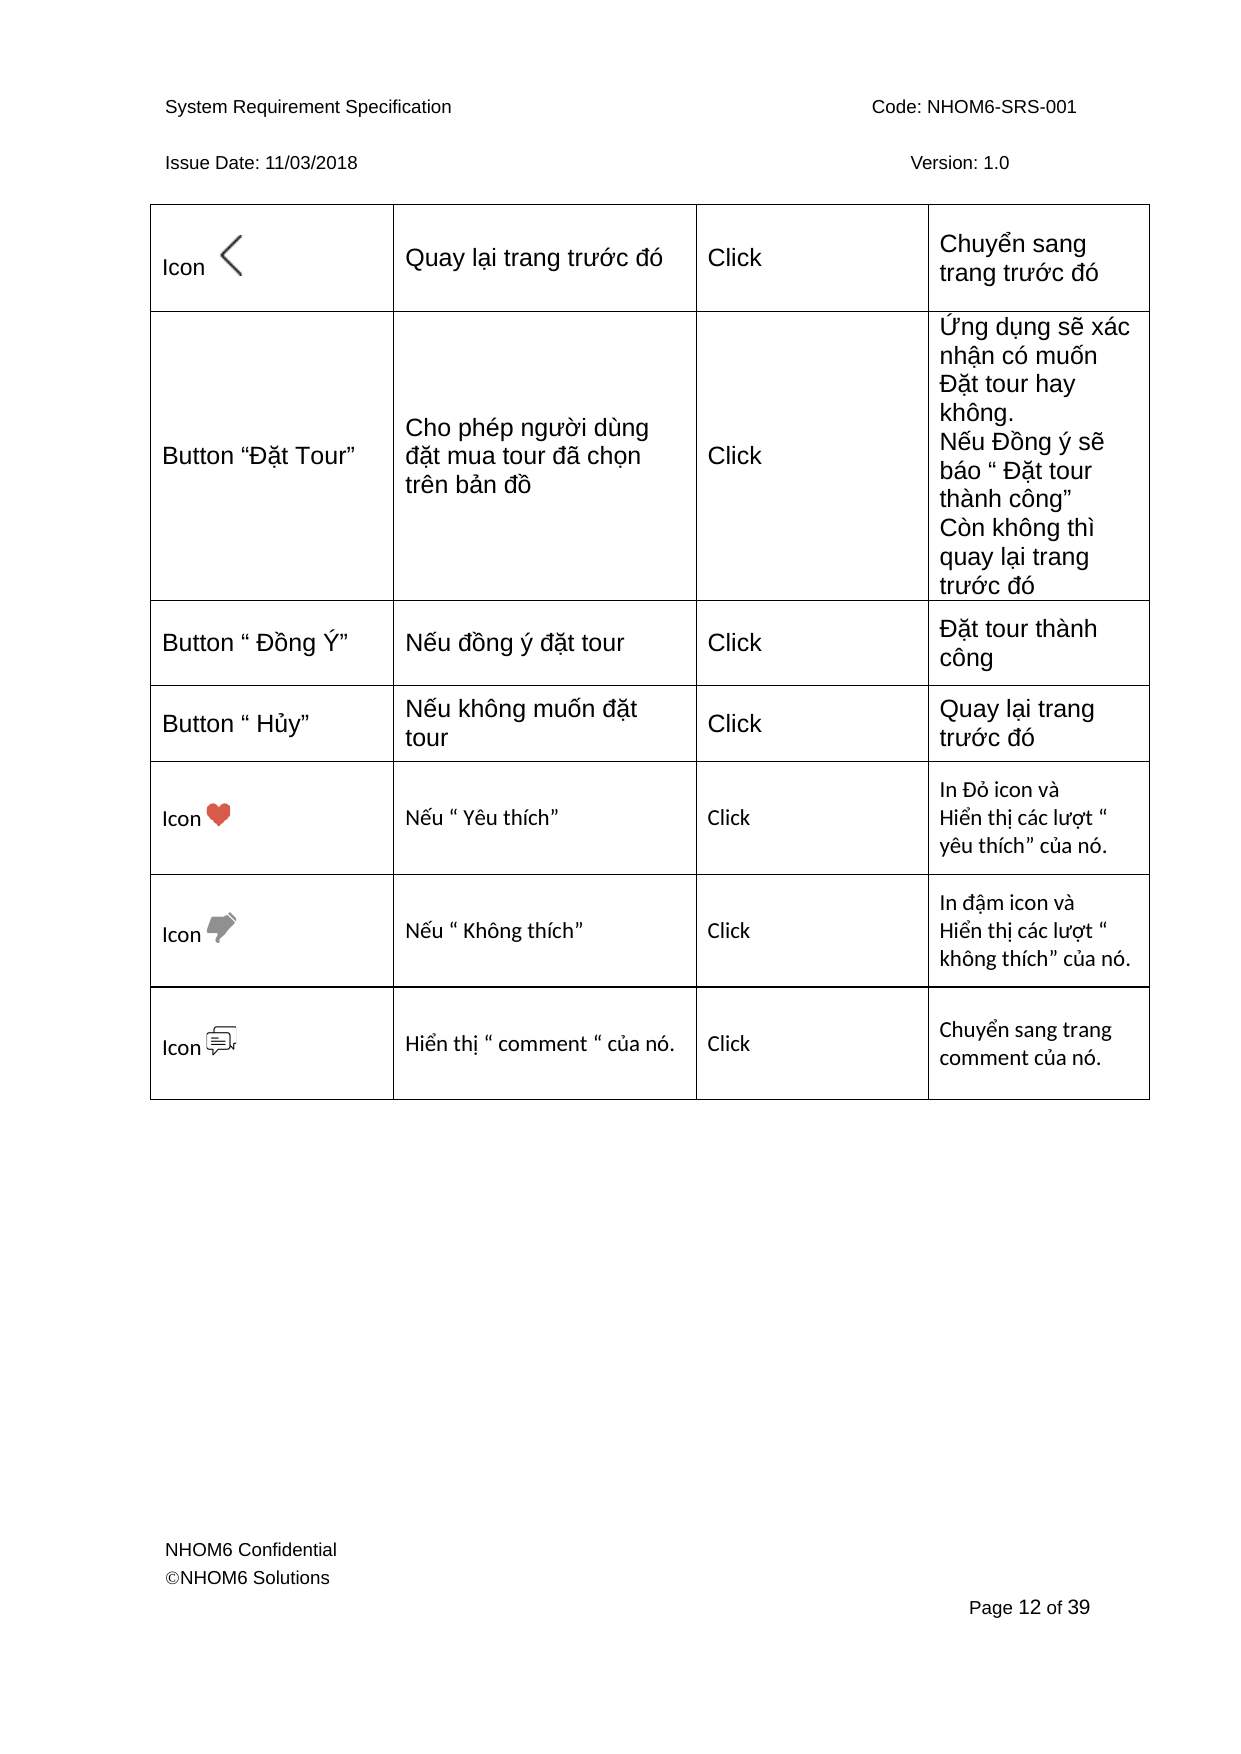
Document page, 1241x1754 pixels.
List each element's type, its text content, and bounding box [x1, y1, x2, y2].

table_cell In đậm icon và Hiển thị các lượt “ không thích” của nó. [929, 875, 1149, 986]
table_cell Icon [151, 762, 393, 873]
table_cell In Đỏ icon và Hiển thị các lượt “ yêu thích” của nó. [929, 762, 1149, 873]
table_cell Icon [151, 988, 393, 1099]
table_cell Đặt tour thành công [929, 601, 1149, 685]
table_cell Button “ Đồng Ý” [151, 601, 393, 685]
picture [206, 912, 237, 943]
table_cell Click [697, 205, 928, 311]
table_cell Click [697, 601, 928, 685]
table_cell Hiển thị “ comment “ của nó. [394, 988, 696, 1099]
table_cell Quay lại trang trước đó [929, 686, 1149, 761]
table_cell Button “ Hủy” [151, 686, 393, 761]
table_cell Chuyển sang trang comment của nó. [929, 988, 1149, 1099]
table_cell Chuyển sang trang trước đó [929, 205, 1149, 311]
table_cell Click [697, 686, 928, 761]
table_cell Nếu “ Không thích” [394, 875, 696, 986]
table_cell Click [697, 762, 928, 873]
table_cell Quay lại trang trước đó [394, 205, 696, 311]
table_cell Button “Đặt Tour” [151, 312, 393, 599]
table_cell Cho phép người dùng đặt mua tour đã chọn trên bản đồ [394, 312, 696, 599]
table_cell Nếu “ Yêu thích” [394, 762, 696, 873]
table_cell Nếu đồng ý đặt tour [394, 601, 696, 685]
table_cell Nếu không muốn đặt tour [394, 686, 696, 761]
picture [206, 1025, 237, 1056]
table_cell Icon [151, 205, 393, 311]
table_cell Ứng dụng sẽ xác nhận có muốn Đặt tour hay không. Nếu Đồng ý sẽ báo “ Đặt tour thành công” Còn không thì quay lại trang trước đó [929, 312, 1149, 599]
picture [211, 235, 252, 276]
table_cell Click [697, 875, 928, 986]
picture [206, 802, 231, 827]
table_cell Icon [151, 875, 393, 986]
table_cell Click [697, 312, 928, 599]
table_cell Click [697, 988, 928, 1099]
